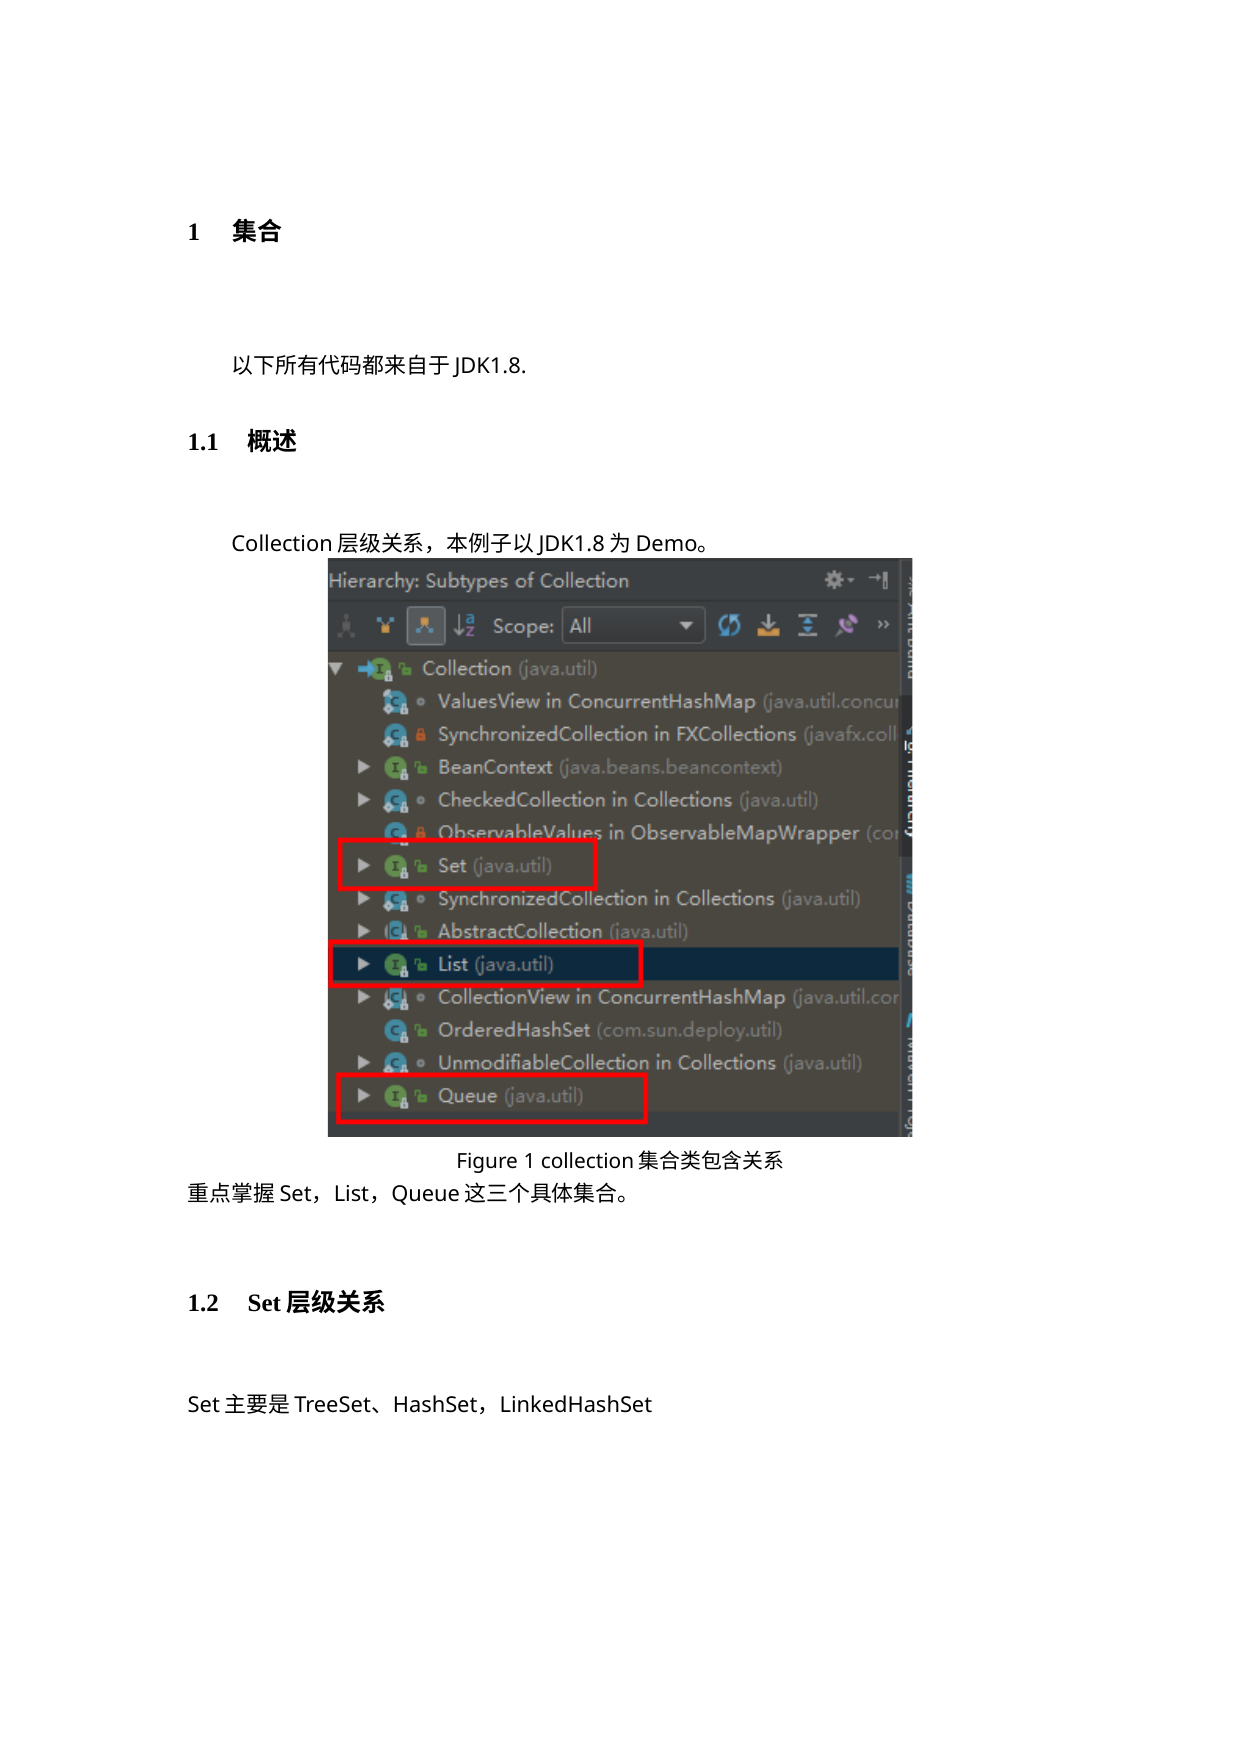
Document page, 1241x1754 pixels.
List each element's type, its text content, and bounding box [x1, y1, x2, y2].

text 重点掌握Set，List，Queue这三个具体集合。 [187, 1176, 1053, 1208]
text Collection层级关系，本例子以JDK1.8为Demo。 [187, 526, 1053, 558]
text Set主要是TreeSet、HashSet，LinkedHashSet [187, 1387, 1053, 1419]
picture [327, 558, 913, 1137]
text Figure 1 collection集合类包含关系 [187, 1143, 1053, 1176]
subtitle 集合 [187, 197, 1053, 262]
subtitle 概述 [187, 407, 1053, 472]
subtitle Set层级关系 [187, 1268, 1053, 1333]
text 以下所有代码都来自于JDK1.8. [187, 348, 1053, 380]
